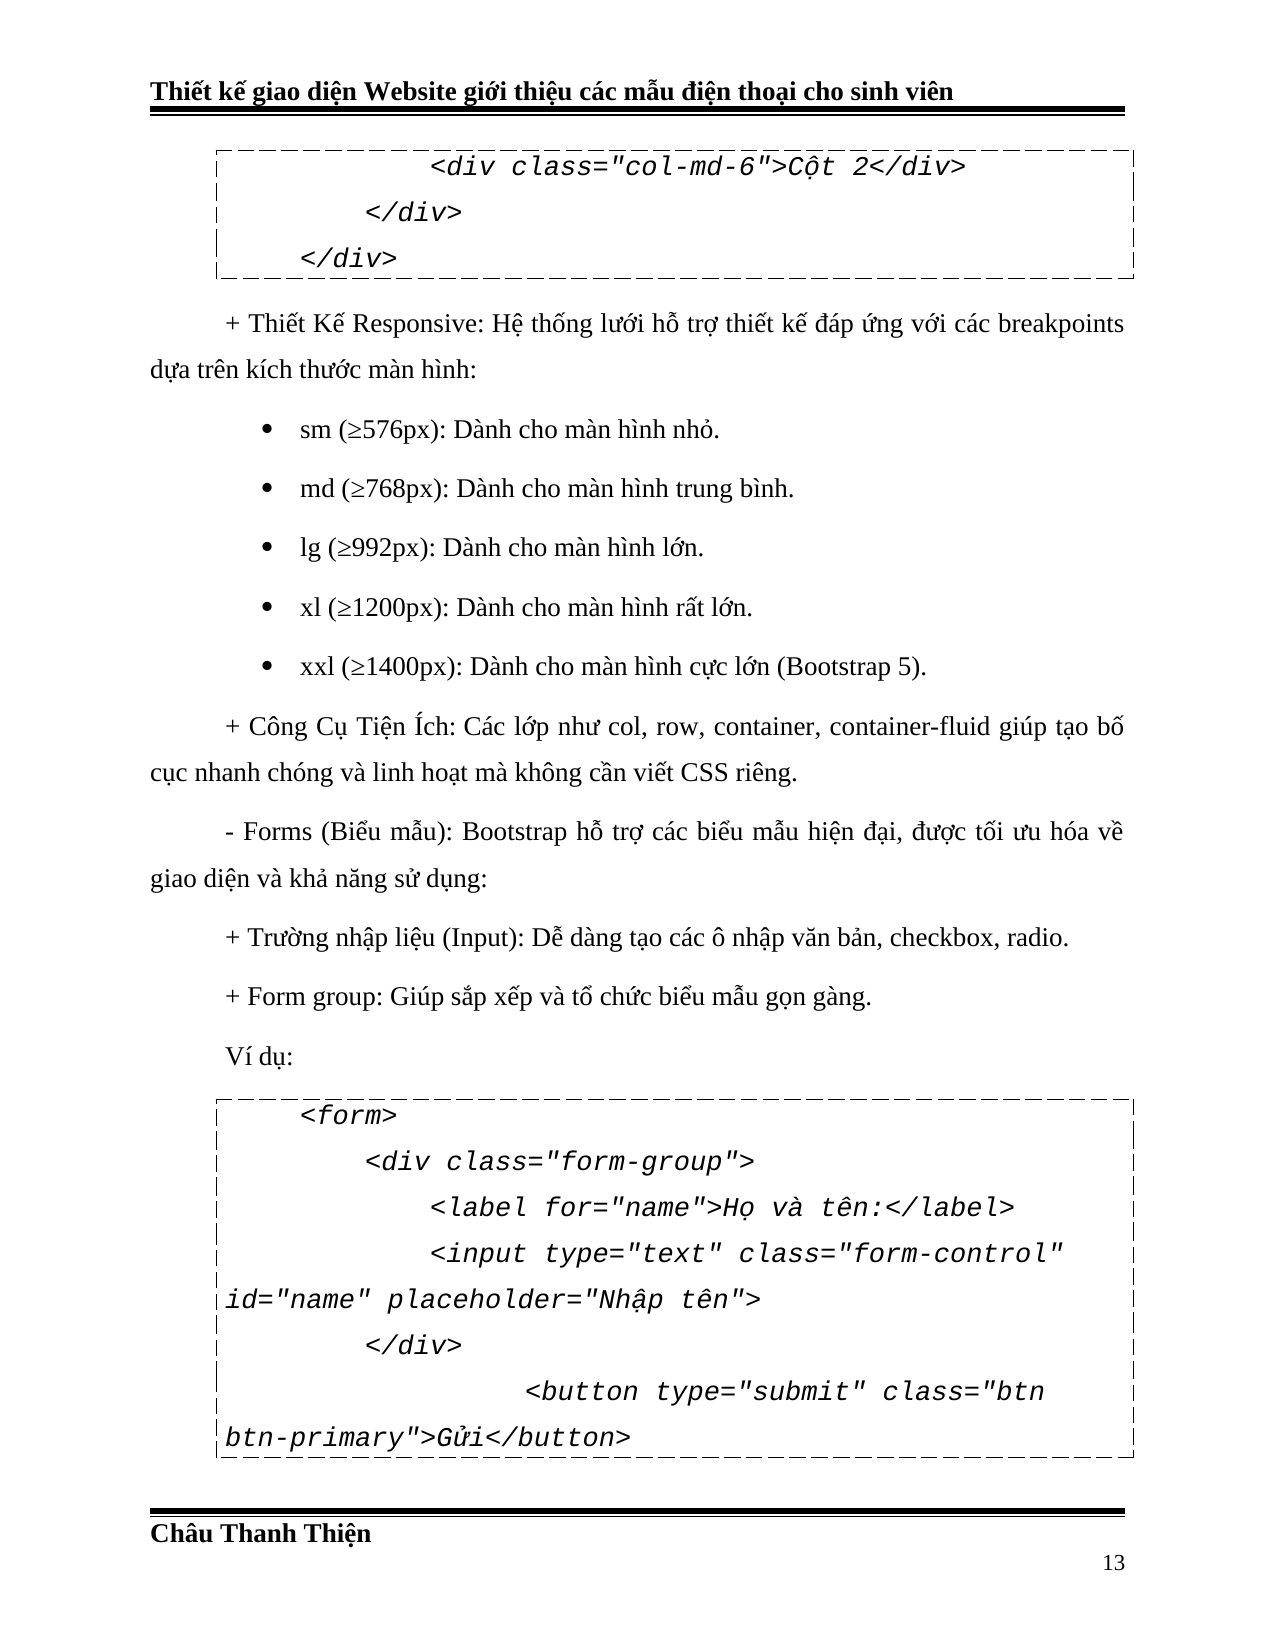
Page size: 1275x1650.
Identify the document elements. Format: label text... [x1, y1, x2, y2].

text + Thiết Kế Responsive: Hệ thống lưới hỗ trợ thiết kế đáp ứng với các breakpoints dựa trên kích thước màn hình: [150, 307, 1125, 385]
text <div class="form-group"> [216, 1145, 1134, 1179]
text <input type="text" class="form-control" id="name" placeholder="Nhập tên"> [216, 1237, 1134, 1317]
text <form> [216, 1099, 1134, 1133]
text </div> [216, 196, 1134, 230]
text </div> [216, 1329, 1134, 1363]
text + Trường nhập liệu (Input): Dễ dàng tạo các ô nhập văn bản, checkbox, radio. [150, 921, 1125, 952]
list lg (≥992px): Dành cho màn hình lớn. [262, 531, 1125, 563]
text Ví dụ: [150, 1039, 1125, 1071]
text <div class="col-md-6">Cột 2</div> [216, 150, 1134, 184]
list xxl (≥1400px): Dành cho màn hình cực lớn (Bootstrap 5). [262, 650, 1125, 681]
text + Công Cụ Tiện Ích: Các lớp như col, row, container, container-fluid giúp tạo bố cục nhanh chóng và linh hoạt mà không cần viết CSS riêng. [150, 709, 1125, 787]
list xl (≥1200px): Dành cho màn hình rất lớn. [262, 591, 1125, 622]
list md (≥768px): Dành cho màn hình trung bình. [262, 472, 1125, 503]
text + Form group: Giúp sắp xếp và tổ chức biểu mẫu gọn gàng. [150, 980, 1125, 1012]
text <button type="submit" class="btn btn-primary">Gửi</button> [216, 1375, 1134, 1458]
text </div> [216, 242, 1134, 279]
list sm (≥576px): Dành cho màn hình nhỏ. [262, 413, 1125, 444]
text <label for="name">Họ và tên:</label> [216, 1191, 1134, 1225]
text - Forms (Biểu mẫu): Bootstrap hỗ trợ các biểu mẫu hiện đại, được tối ưu hóa về giao diện và khả năng sử dụng: [150, 815, 1125, 893]
